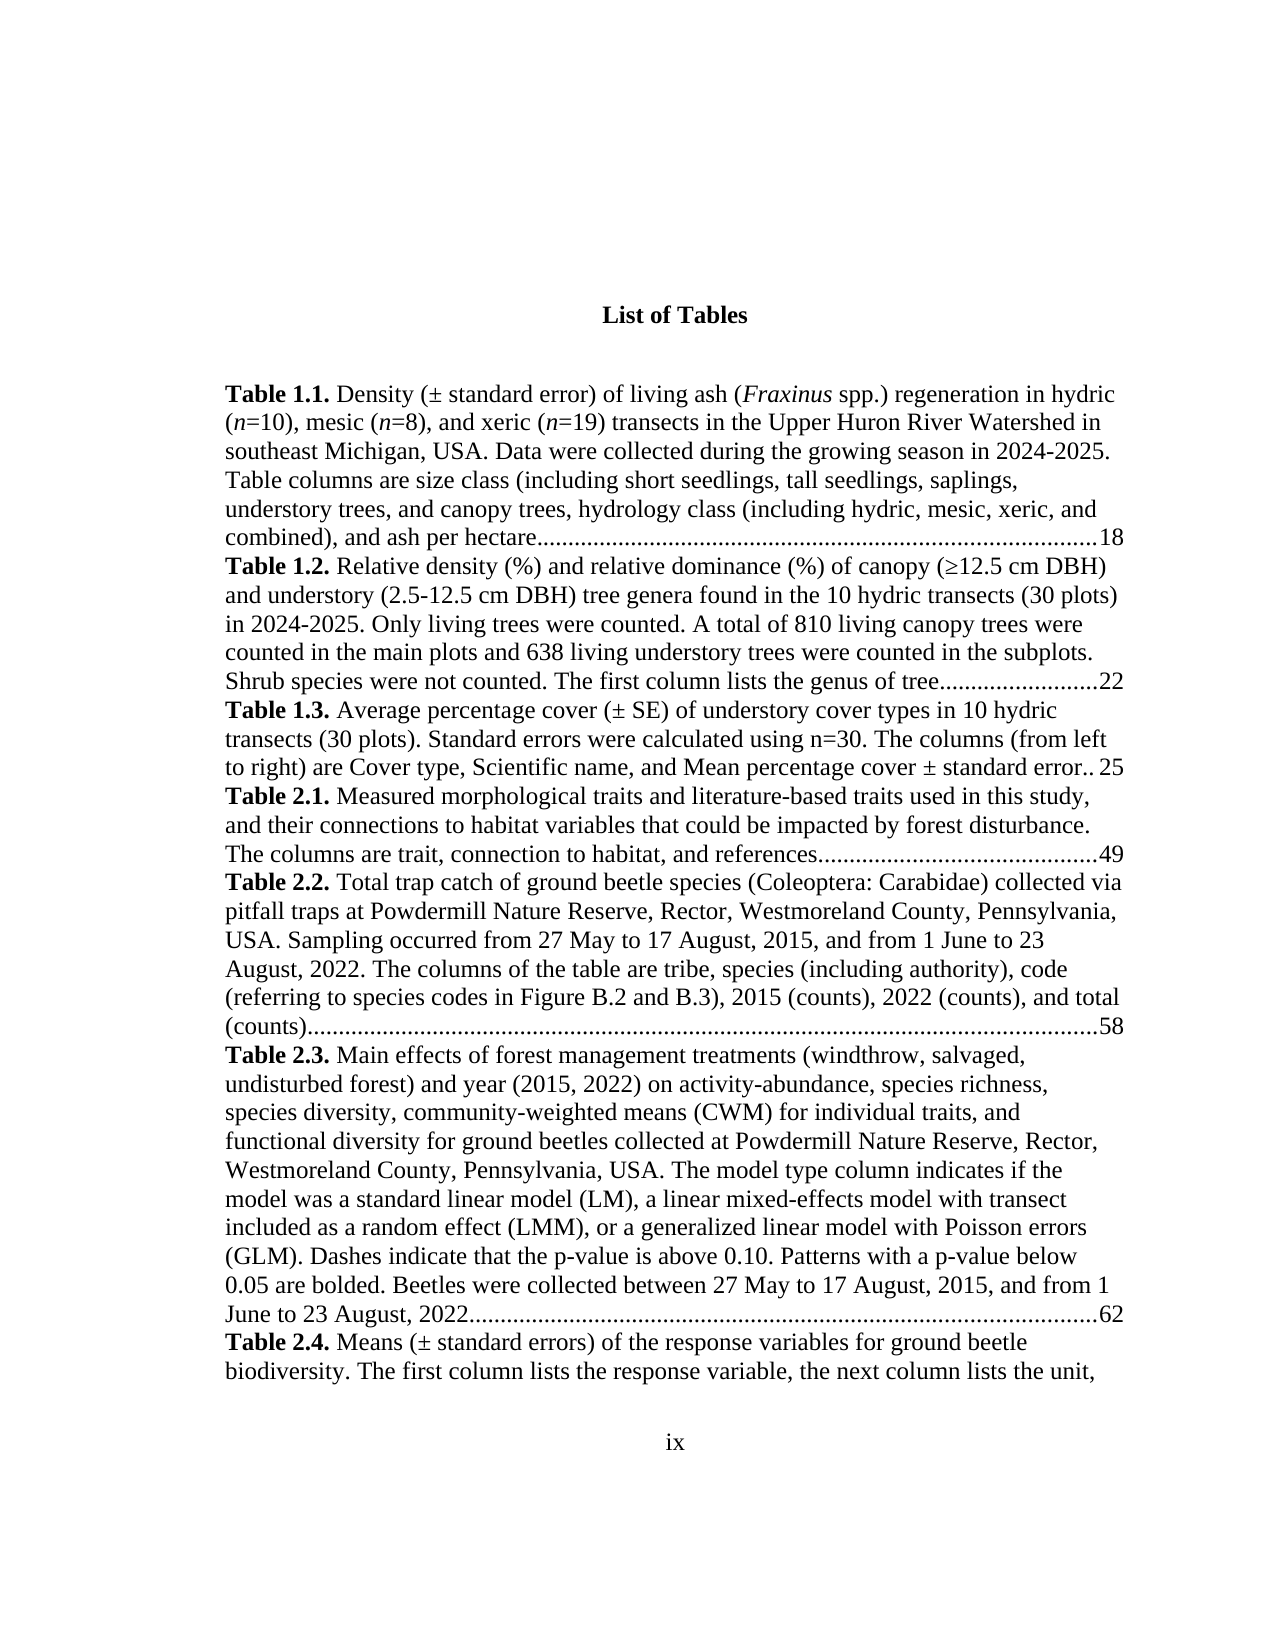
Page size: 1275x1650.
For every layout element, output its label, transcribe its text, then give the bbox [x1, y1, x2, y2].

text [225, 1327, 1125, 1385]
text Table 1.3. Average percentage cover (± SE) of understory cover types in 10 hydric transects (30 plots). Standard errors were calculated using n=30. The columns (from left to right) are Cover type, Scientific name, and Mean percentage cover ± standard error. 25 [225, 695, 1125, 781]
text Table 2.3. Main effects of forest management treatments (windthrow, salvaged, undisturbed forest) and year (2015, 2022) on activity-abundance, species richness, species diversity, community-weighted means (CWM) for individual traits, and functional diversity for ground beetles collected at Powdermill Nature Reserve, Rector, Westmoreland County, Pennsylvania, USA. The model type column indicates if the model was a standard linear model (LM), a linear mixed-effects model with transect included as a random effect (LMM), or a generalized linear model with Poisson errors (GLM). Dashes indicate that the p-value is above 0.10. Patterns with a p-value below 0.05 are bolded. Beetles were collected between 27 May to 17 August, 2015, and from 1 June to 23 August, 2022. 62 [225, 1040, 1125, 1327]
text Table 1.2. Relative density (%) and relative dominance (%) of canopy (≥12.5 cm DBH) and understory (2.5-12.5 cm DBH) tree genera found in the 10 hydric transects (30 plots) in 2024-2025. Only living trees were counted. A total of 810 living canopy trees were counted in the main plots and 638 living understory trees were counted in the subplots. Shrub species were not counted. The first column lists the genus of tree. 22 [225, 551, 1125, 695]
text Table 2.2. Total trap catch of ground beetle species (Coleoptera: Carabidae) collected via pitfall traps at Powdermill Nature Reserve, Rector, Westmoreland County, Pennsylvania, USA. Sampling occurred from 27 May to 17 August, 2015, and from 1 June to 23 August, 2022. The columns of the table are tribe, species (including authority), code (referring to species codes in Figure B.2 and B.3), 2015 (counts), 2022 (counts), and total (counts). 58 [225, 867, 1125, 1040]
subtitle List of Tables [225, 300, 1125, 329]
text Table 1.1. Density (± standard error) of living ash (Fraxinus spp.) regeneration in hydric (n=10), mesic (n=8), and xeric (n=19) transects in the Upper Huron River Watershed in southeast Michigan, USA. Data were collected during the growing season in 2024-2025. Table columns are size class (including short seedlings, tall seedlings, saplings, understory trees, and canopy trees, hydrology class (including hydric, mesic, xeric, and combined), and ash per hectare. 18 [225, 379, 1125, 551]
text Table 2.1. Measured morphological traits and literature-based traits used in this study, and their connections to habitat variables that could be impacted by forest disturbance. The columns are trait, connection to habitat, and references. 49 [225, 781, 1125, 867]
